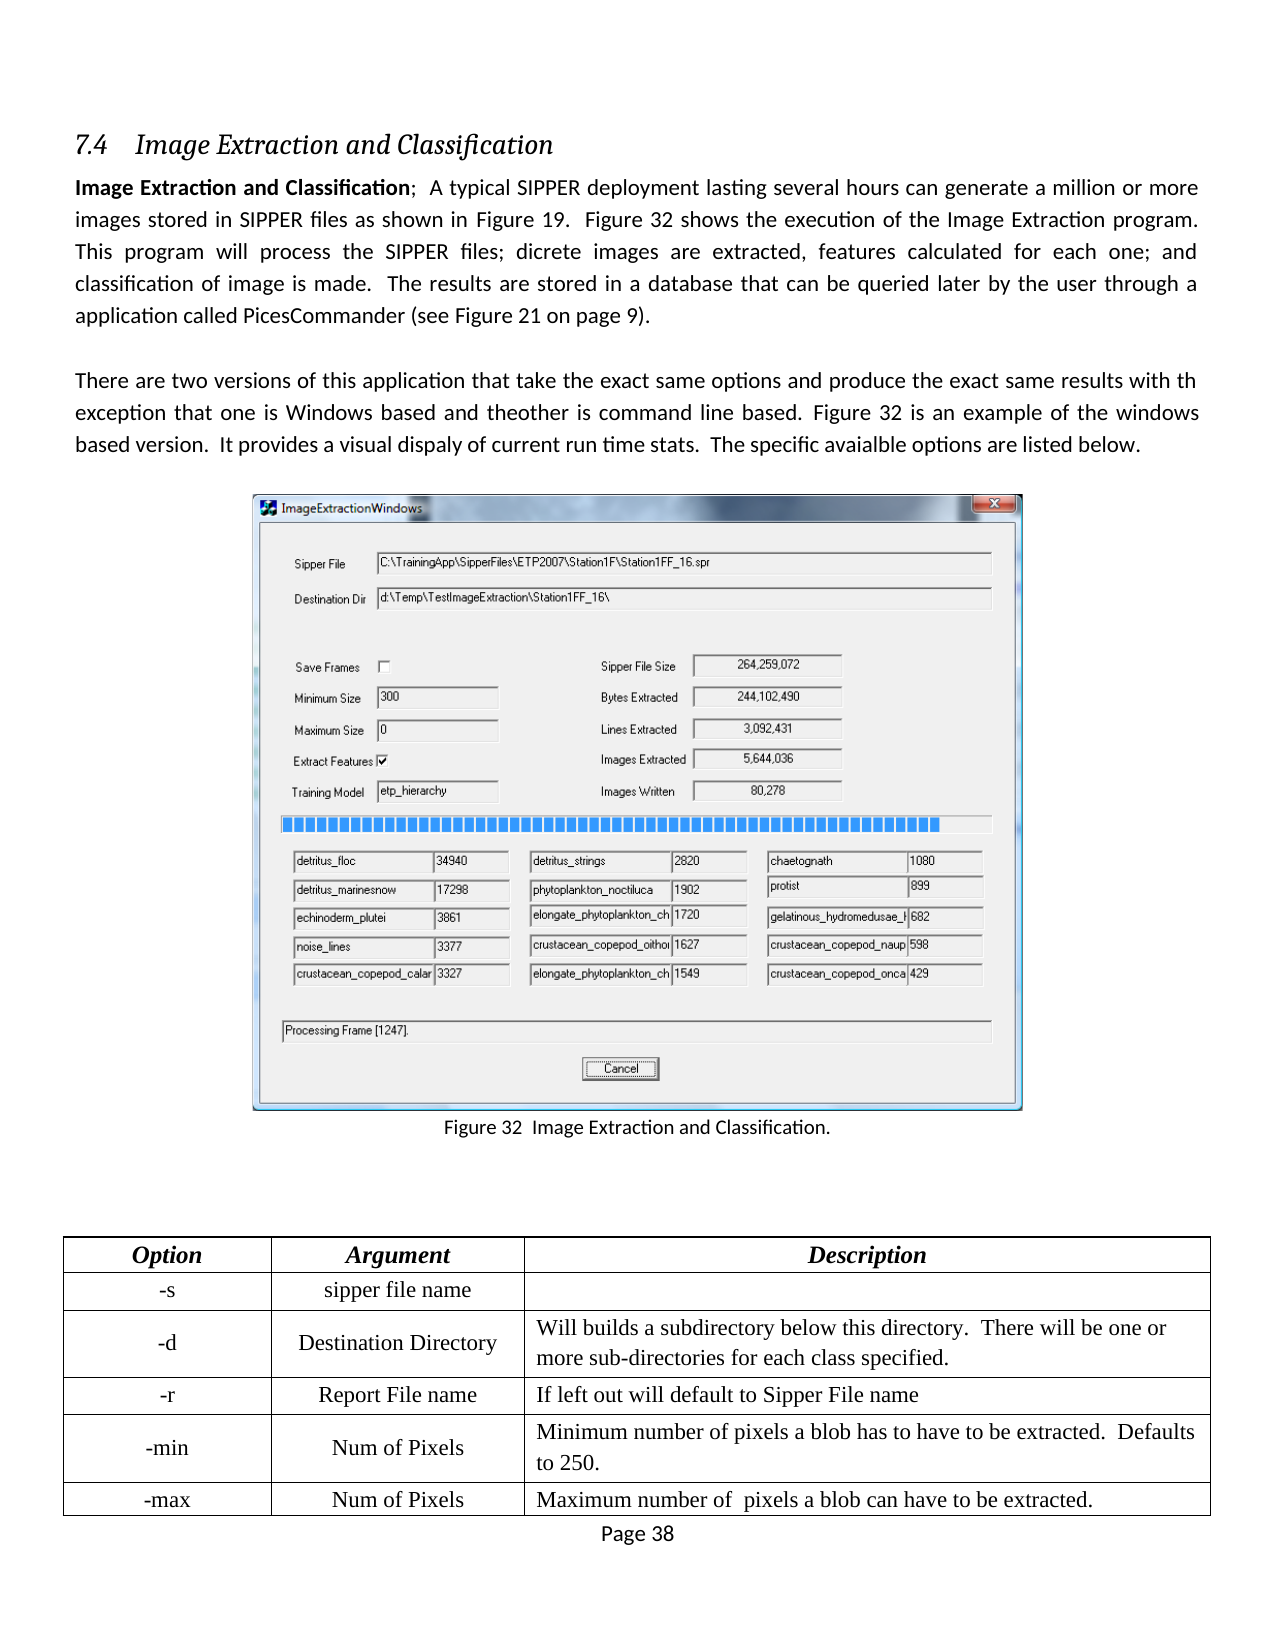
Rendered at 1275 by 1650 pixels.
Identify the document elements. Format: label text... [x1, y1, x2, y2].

table_cell sipper file name [272, 1273, 524, 1309]
table_cell If left out will default to Sipper File name [525, 1378, 1210, 1414]
table_cell Num of Pixels [272, 1483, 524, 1515]
table_cell -r [64, 1378, 271, 1414]
text Figure 32 Image Extraction and Classification. [75, 1114, 1200, 1140]
picture [252, 494, 1023, 1111]
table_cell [525, 1483, 1210, 1515]
table_cell -min [64, 1415, 271, 1482]
table_cell -max [64, 1483, 271, 1515]
table_cell -d [64, 1311, 271, 1377]
table_cell Num of Pixels [272, 1415, 524, 1482]
text There are two versions of this application that take the exact same options and produce the exact same results with th exception that one is Windows based and theother is command line based. Figure 32 is an example of the windows based version. It provides a visual dispaly of current run time stats. The specific avaialble options are listed below. [75, 366, 1200, 458]
table_cell [525, 1273, 1210, 1309]
text Image Extraction and Classification; A typical SIPPER deployment lasting several hours can generate a million or more images stored in SIPPER files as shown in Figure 19. Figure 32 shows the execution of the Image Extraction program. This program will process the SIPPER files; dicrete images are extracted, features calculated for each one; and classification of image is made. The results are stored in a database that can be queried later by the user through a application called PicesCommander (see Figure 21 on page 9). [75, 173, 1200, 329]
table_cell Destination Directory [272, 1311, 524, 1377]
table_cell Will builds a subdirectory below this directory. There will be one or more sub-directories for each class specified. [525, 1311, 1210, 1377]
table_cell -s [64, 1273, 271, 1309]
table_cell Minimum number of pixels a blob has to have to be extracted. Defaults to 250. [525, 1415, 1210, 1482]
subtitle Image Extraction and Classification [75, 128, 1200, 162]
table_cell Report File name [272, 1378, 524, 1414]
table_header Argument [272, 1238, 524, 1272]
table_header Description [525, 1238, 1210, 1272]
table_header Option [64, 1238, 271, 1272]
